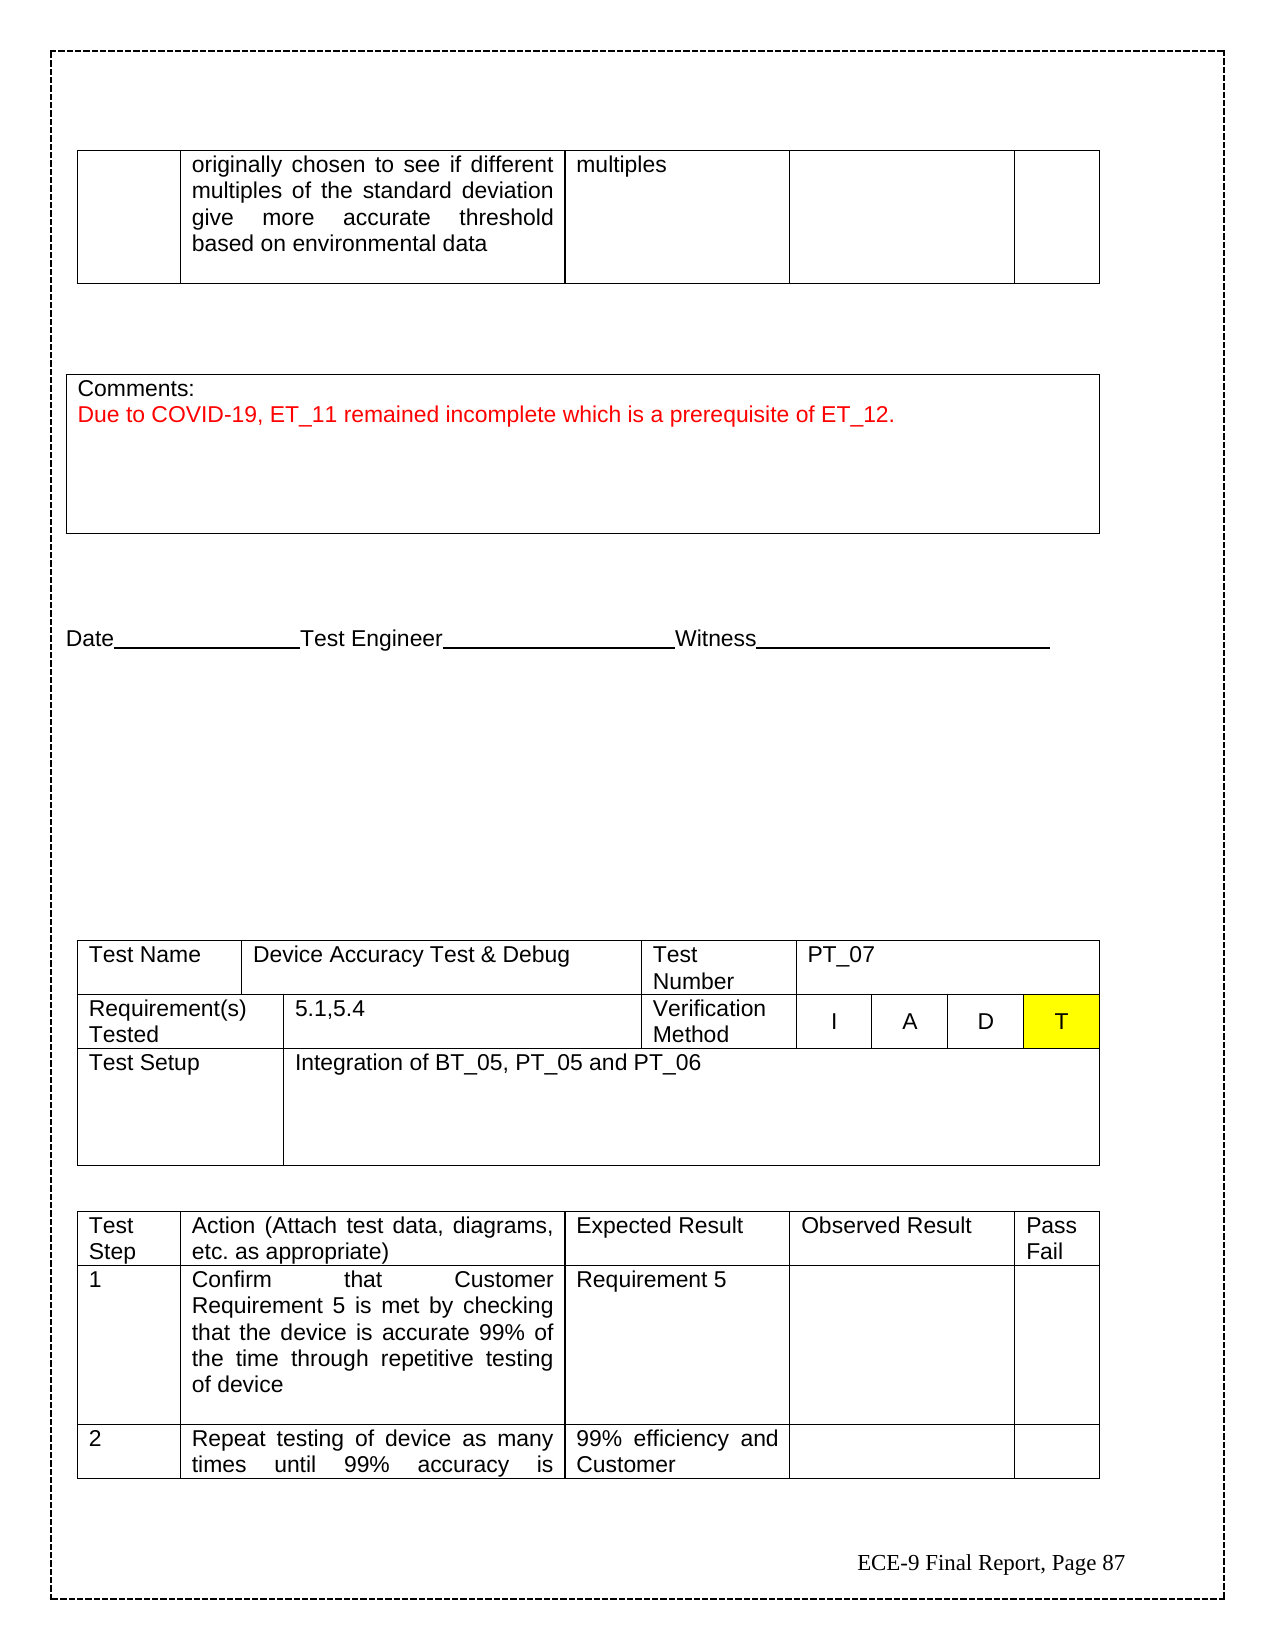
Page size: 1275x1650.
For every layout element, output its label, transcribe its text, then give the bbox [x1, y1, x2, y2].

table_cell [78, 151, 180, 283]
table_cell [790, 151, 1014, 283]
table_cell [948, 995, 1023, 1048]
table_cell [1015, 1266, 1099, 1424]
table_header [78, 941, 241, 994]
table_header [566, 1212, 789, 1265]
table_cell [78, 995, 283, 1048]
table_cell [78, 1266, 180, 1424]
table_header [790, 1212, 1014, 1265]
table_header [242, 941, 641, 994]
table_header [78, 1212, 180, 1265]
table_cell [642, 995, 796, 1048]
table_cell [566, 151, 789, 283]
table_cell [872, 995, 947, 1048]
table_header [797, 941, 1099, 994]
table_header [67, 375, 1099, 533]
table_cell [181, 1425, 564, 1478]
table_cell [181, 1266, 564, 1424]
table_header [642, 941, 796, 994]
text Date Test Engineer Witness [66, 624, 1125, 651]
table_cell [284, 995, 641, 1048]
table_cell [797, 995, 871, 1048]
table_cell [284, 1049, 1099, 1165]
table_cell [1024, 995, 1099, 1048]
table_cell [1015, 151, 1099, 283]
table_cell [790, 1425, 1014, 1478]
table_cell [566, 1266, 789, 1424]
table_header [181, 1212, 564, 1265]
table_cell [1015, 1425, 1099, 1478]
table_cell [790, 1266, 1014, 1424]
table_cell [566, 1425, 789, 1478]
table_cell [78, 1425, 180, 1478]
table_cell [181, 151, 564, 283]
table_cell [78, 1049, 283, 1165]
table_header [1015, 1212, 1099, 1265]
